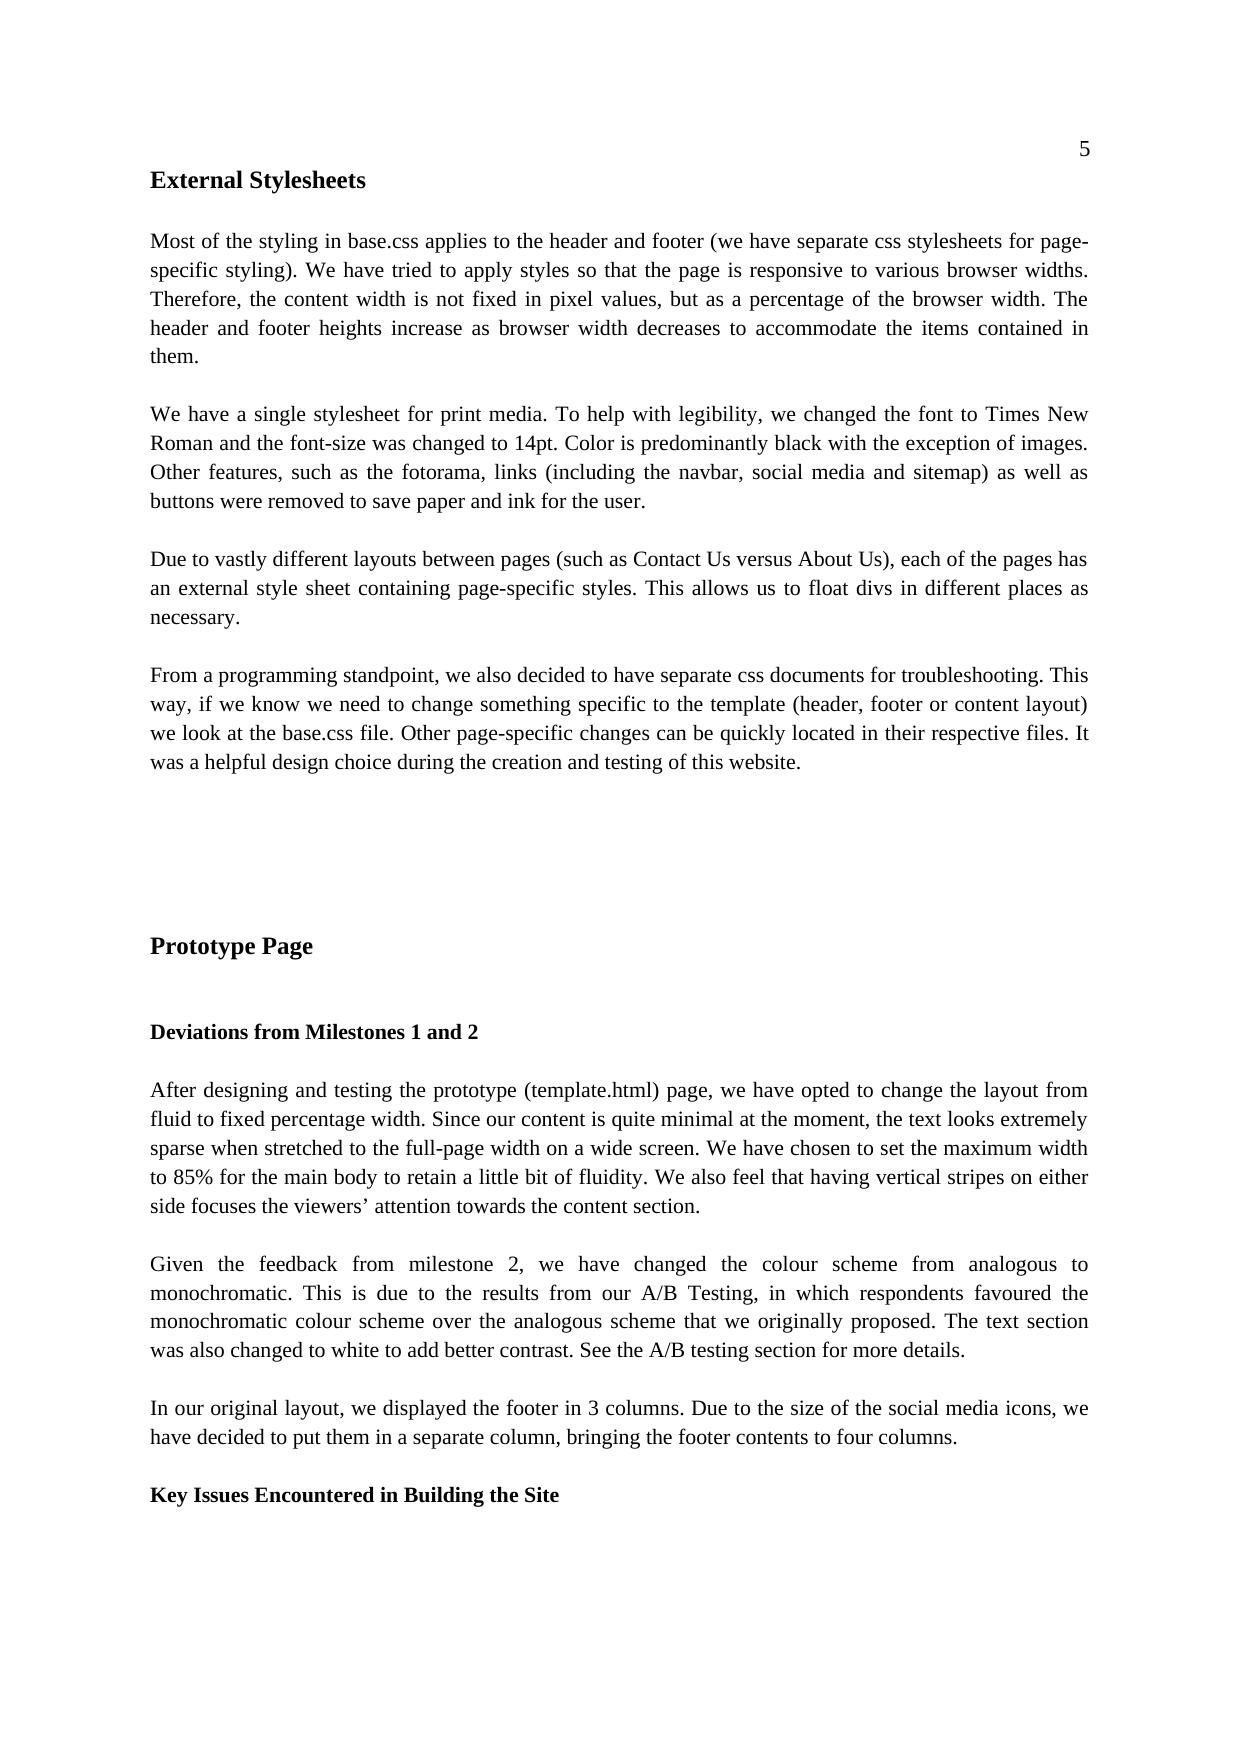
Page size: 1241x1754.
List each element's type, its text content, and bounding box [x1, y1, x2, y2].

text Due to vastly different layouts between pages (such as Contact Us versus About Us), each of the pages has an external style sheet containing page-specific styles. This allows us to float divs in different places as necessary. [150, 546, 1090, 629]
text Key Issues Encountered in Building the Site [150, 1482, 1090, 1507]
subtitle Prototype Page [150, 931, 1090, 959]
text In our original layout, we displayed the footer in 3 columns. Due to the size of the social media icons, we have decided to put them in a separate column, bringing the footer contents to four columns. [150, 1395, 1090, 1449]
text After designing and testing the prototype (template.html) page, we have opted to change the layout from fluid to fixed percentage width. Since our content is quite minimal at the moment, the text looks extremely sparse when stretched to the full-page width on a wide screen. We have chosen to set the maximum width to 85% for the main body to retain a little bit of fluidity. We also feel that having vertical stripes on either side focuses the viewers’ attention towards the content section. [150, 1077, 1090, 1218]
text Most of the styling in base.css applies to the header and footer (we have separate css stylesheets for page-specific styling). We have tried to apply styles so that the page is responsive to various browser widths. Therefore, the content width is not fixed in pixel values, but as a percentage of the browser width. The header and footer heights increase as browser width decreases to accommodate the items contained in them. [150, 228, 1090, 369]
text From a programming standpoint, we also decided to have separate css documents for troubleshooting. This way, if we know we need to change something specific to the template (header, footer or content layout) we look at the base.css file. Other page-specific changes can be quickly located in their respective files. It was a helpful design choice during the creation and testing of this website. [150, 662, 1090, 774]
text Given the feedback from milestone 2, we have changed the colour scheme from analogous to monochromatic. This is due to the results from our A/B Testing, in which respondents favoured the monochromatic colour scheme over the analogous scheme that we originally proposed. The text section was also changed to white to add better contrast. See the A/B testing section for more details. [150, 1251, 1090, 1363]
text We have a single stylesheet for print media. To help with legibility, we changed the font to Times New Roman and the font-size was changed to 14pt. Color is predominantly black with the exception of images. Other features, such as the fotorama, links (including the navbar, social media and sitemap) as well as buttons were removed to save paper and ink for the user. [150, 401, 1090, 513]
text Deviations from Milestones 1 and 2 [150, 1019, 1090, 1044]
subtitle External Stylesheets [150, 166, 1090, 194]
